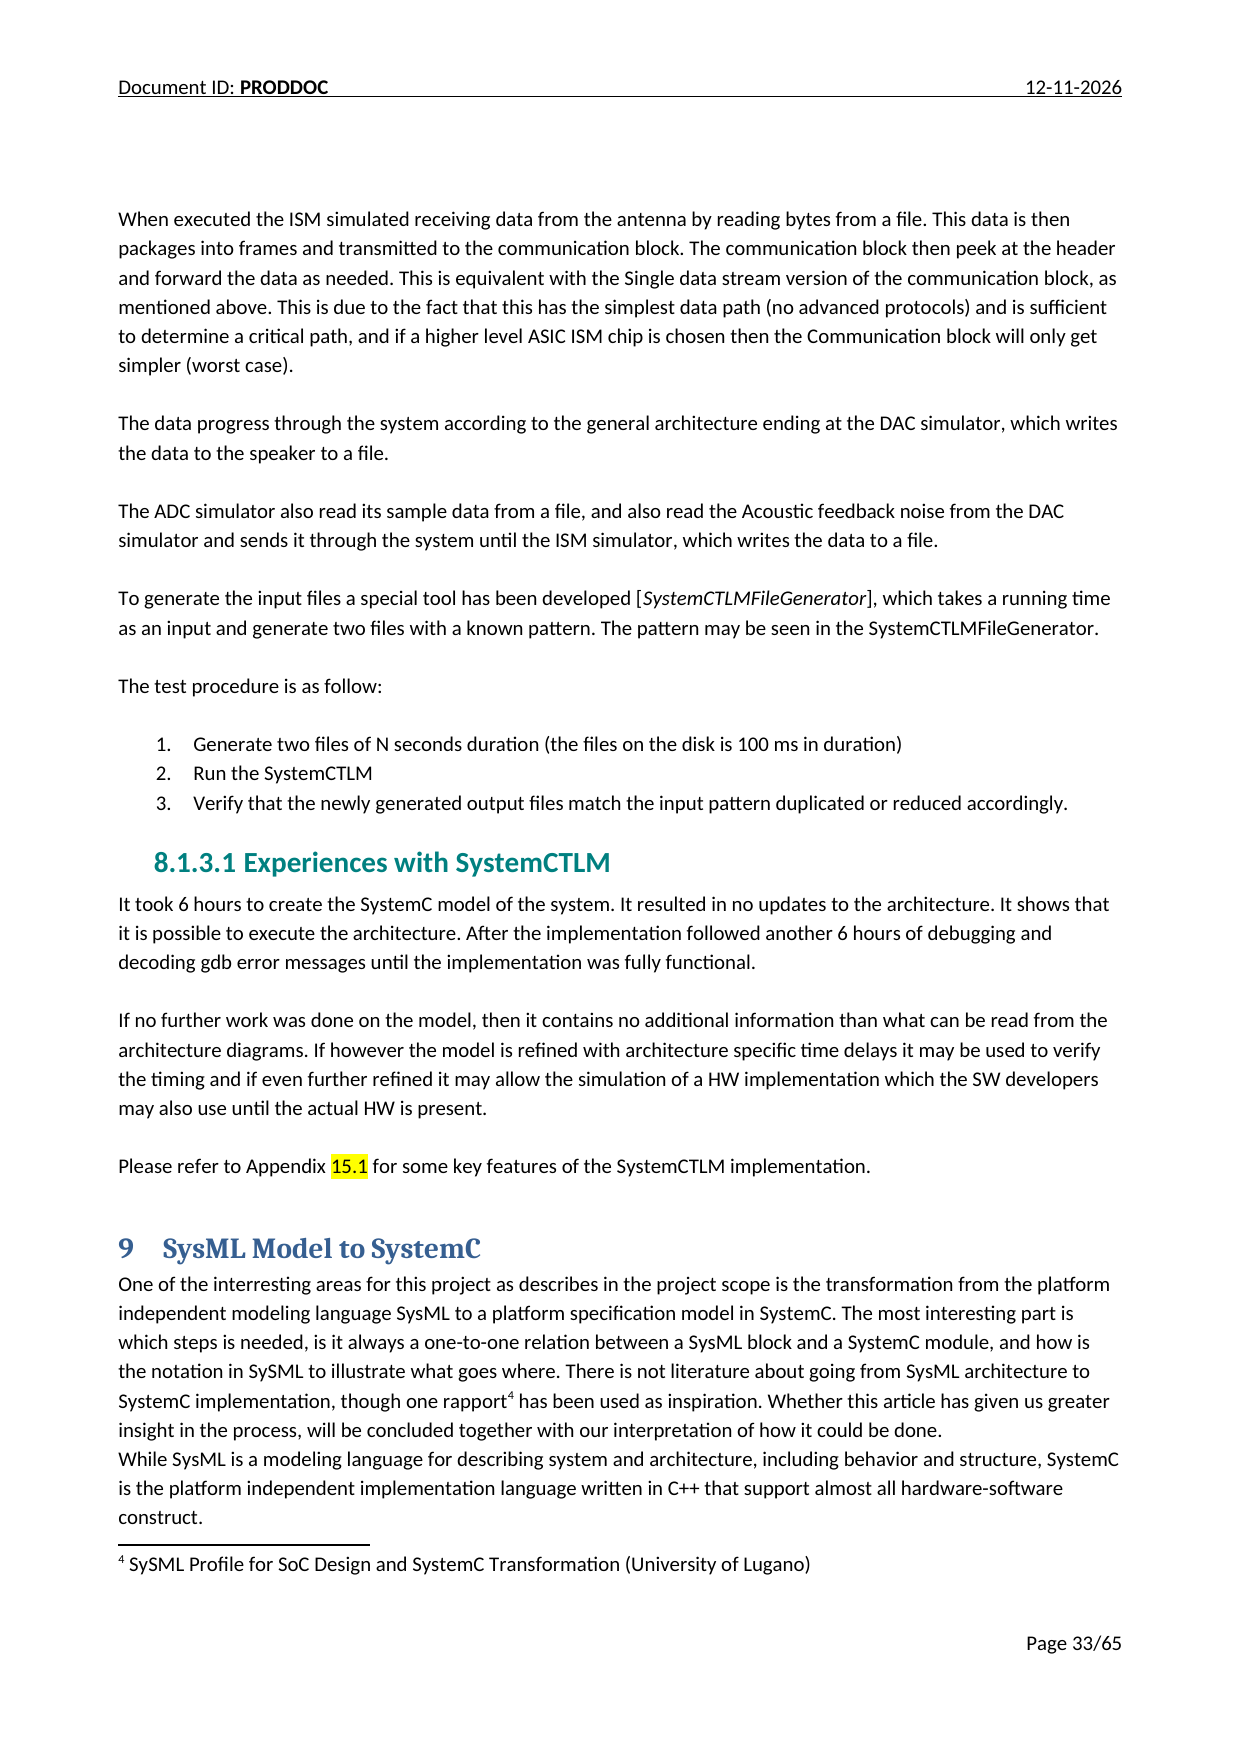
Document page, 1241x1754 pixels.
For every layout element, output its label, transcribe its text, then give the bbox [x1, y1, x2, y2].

list Generate two files of N seconds duration (the files on the disk is 100 ms in duration) [156, 731, 1122, 757]
text One of the interresting areas for this project as describes in the project scope is the transformation from the platform independent modeling language SysML to a platform specification model in SystemC. The most interesting part is which steps is needed, is it always a one-to-one relation between a SysML block and a SystemC module, and how is the notation in SySML to illustrate what goes where. There is not literature about going from SysML architecture to SystemC implementation, though one rapport has been used as inspiration. Whether this article has given us greater insight in the process, will be concluded together with our interpretation of how it could be done. [118, 1271, 1122, 1442]
subtitle SysML Model to SystemC [118, 1233, 1122, 1266]
text It took 6 hours to create the SystemC model of the system. It resulted in no updates to the architecture. It shows that it is possible to execute the architecture. After the implementation followed another 6 hours of debugging and decoding gdb error messages until the implementation was fully functional. [118, 891, 1122, 975]
text When executed the ISM simulated receiving data from the antenna by reading bytes from a file. This data is then packages into frames and transmitted to the communication block. The communication block then peek at the header and forward the data as needed. This is equivalent with the Single data stream version of the communication block, as mentioned above. This is due to the fact that this has the simplest data path (no advanced protocols) and is sufficient to determine a critical path, and if a higher level ASIC ISM chip is chosen then the Communication block will only get simpler (worst case). [118, 206, 1122, 378]
text The test procedure is as follow: [118, 673, 1122, 698]
text Please refer to Appendix 15.1 for some key features of the SystemCTLM implementation. [118, 1153, 1122, 1179]
text To generate the input files a special tool has been developed [SystemCTLMFileGenerator], which takes a running time as an input and generate two files with a known pattern. The pattern may be seen in the SystemCTLMFileGenerator. [118, 586, 1122, 640]
text The ADC simulator also read its sample data from a file, and also read the Acoustic feedback noise from the DAC simulator and sends it through the system until the ISM simulator, which writes the data to a file. [118, 498, 1122, 553]
subtitle Experiences with SystemCTLM [153, 844, 1122, 879]
text While SysML is a modeling language for describing system and architecture, including behavior and structure, SystemC is the platform independent implementation language written in C++ that support almost all hardware-software construct. [118, 1446, 1122, 1530]
text If no further work was done on the model, then it contains no additional information than what can be read from the architecture diagrams. If however the model is refined with architecture specific time delays it may be used to verify the timing and if even further refined it may allow the simulation of a HW implementation which the SW developers may also use until the actual HW is present. [118, 1008, 1122, 1121]
text The data progress through the system according to the general architecture ending at the DAC simulator, which writes the data to the speaker to a file. [118, 411, 1122, 465]
list Verify that the newly generated output files match the input pattern duplicated or reduced accordingly. [156, 790, 1122, 815]
list Run the SystemCTLM [156, 761, 1122, 786]
